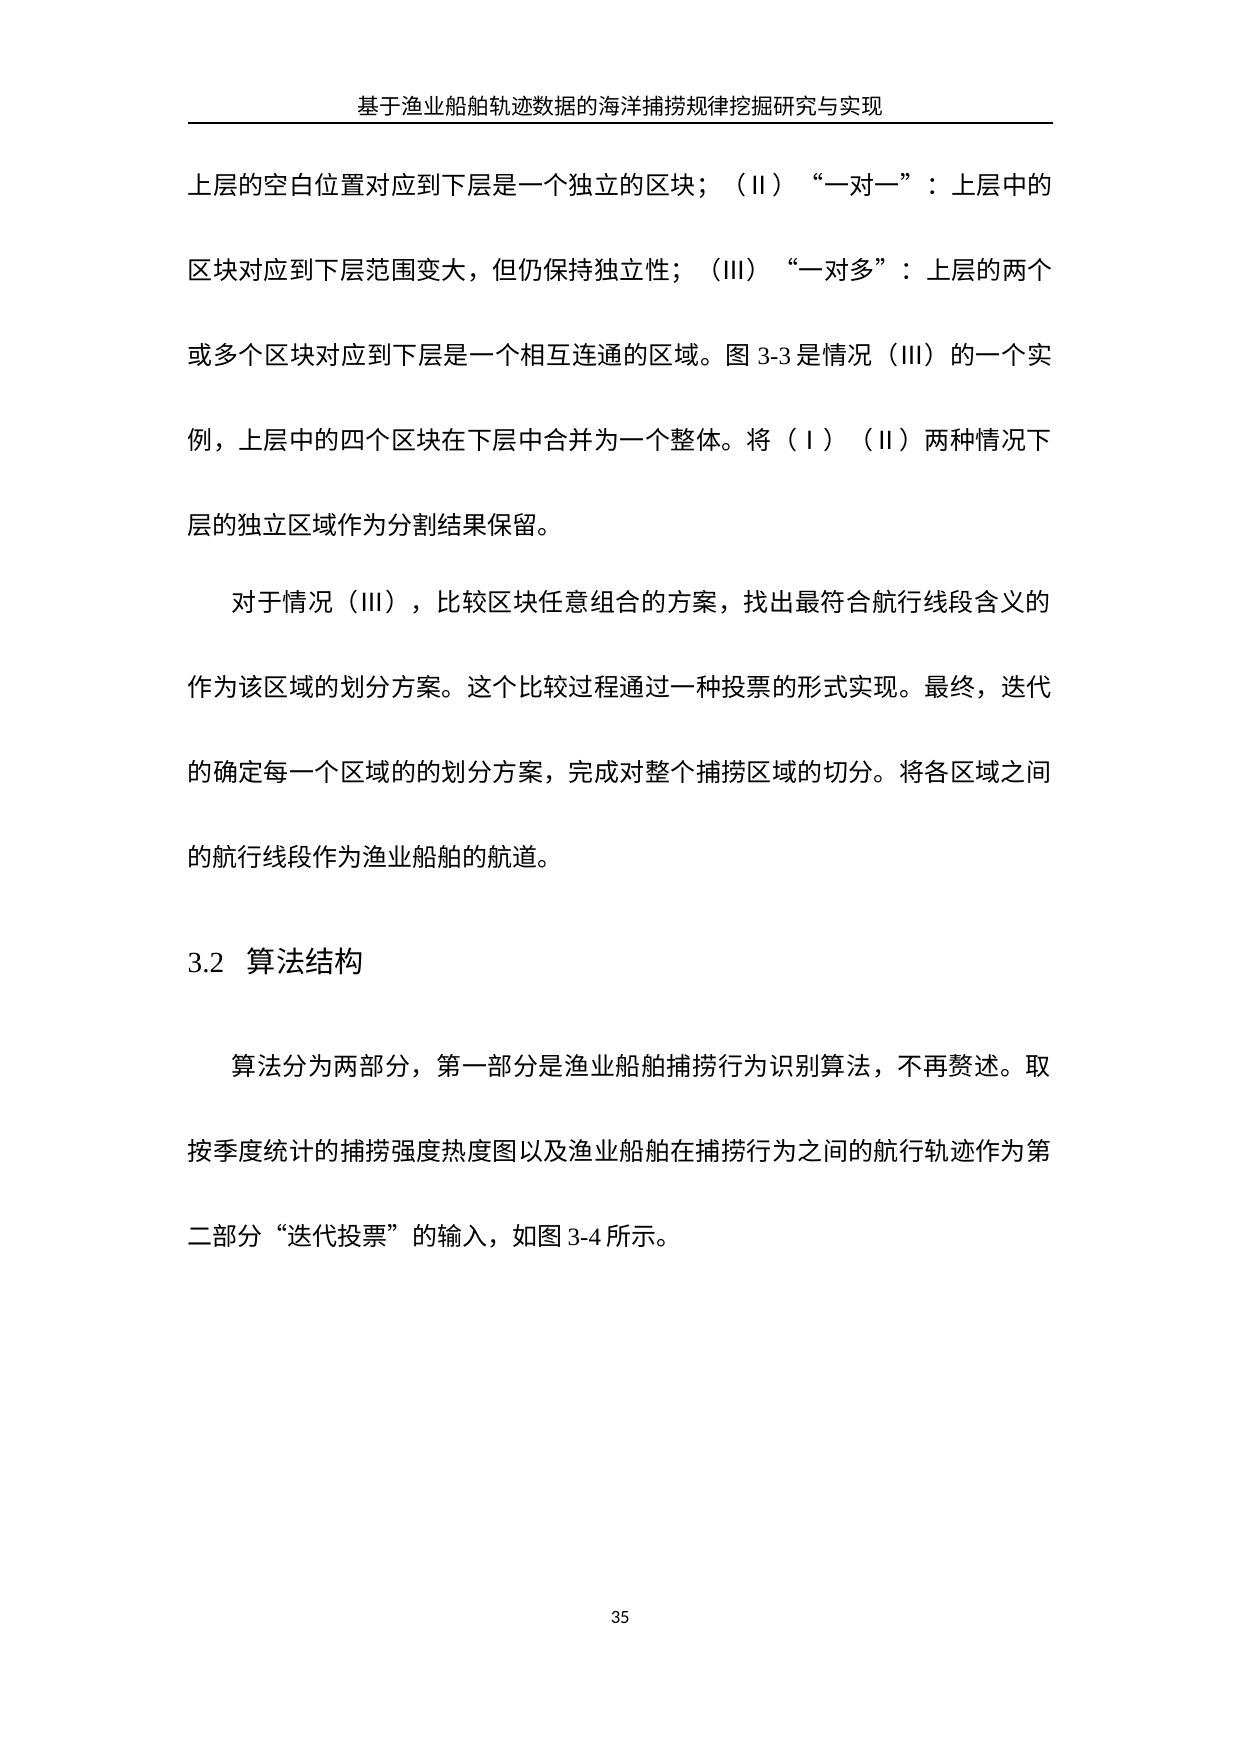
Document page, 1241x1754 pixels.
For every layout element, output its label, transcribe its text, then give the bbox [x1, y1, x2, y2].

text 算法分为两部分，第一部分是渔业船舶捕捞行为识别算法，不再赘述。取按季度统计的捕捞强度热度图以及渔业船舶在捕捞行为之间的航行轨迹作为第二部分“迭代投票”的输入，如图3-4所示。 [187, 1031, 1053, 1268]
text 对于情况（Ⅲ），比较区块任意组合的方案，找出最符合航行线段含义的作为该区域的划分方案。这个比较过程通过一种投票的形式实现。最终，迭代的确定每一个区域的的划分方案，完成对整个捕捞区域的切分。将各区域之间的航行线段作为渔业船舶的航道。 [187, 567, 1053, 889]
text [187, 150, 1053, 557]
subtitle 算法结构 [187, 925, 1053, 993]
